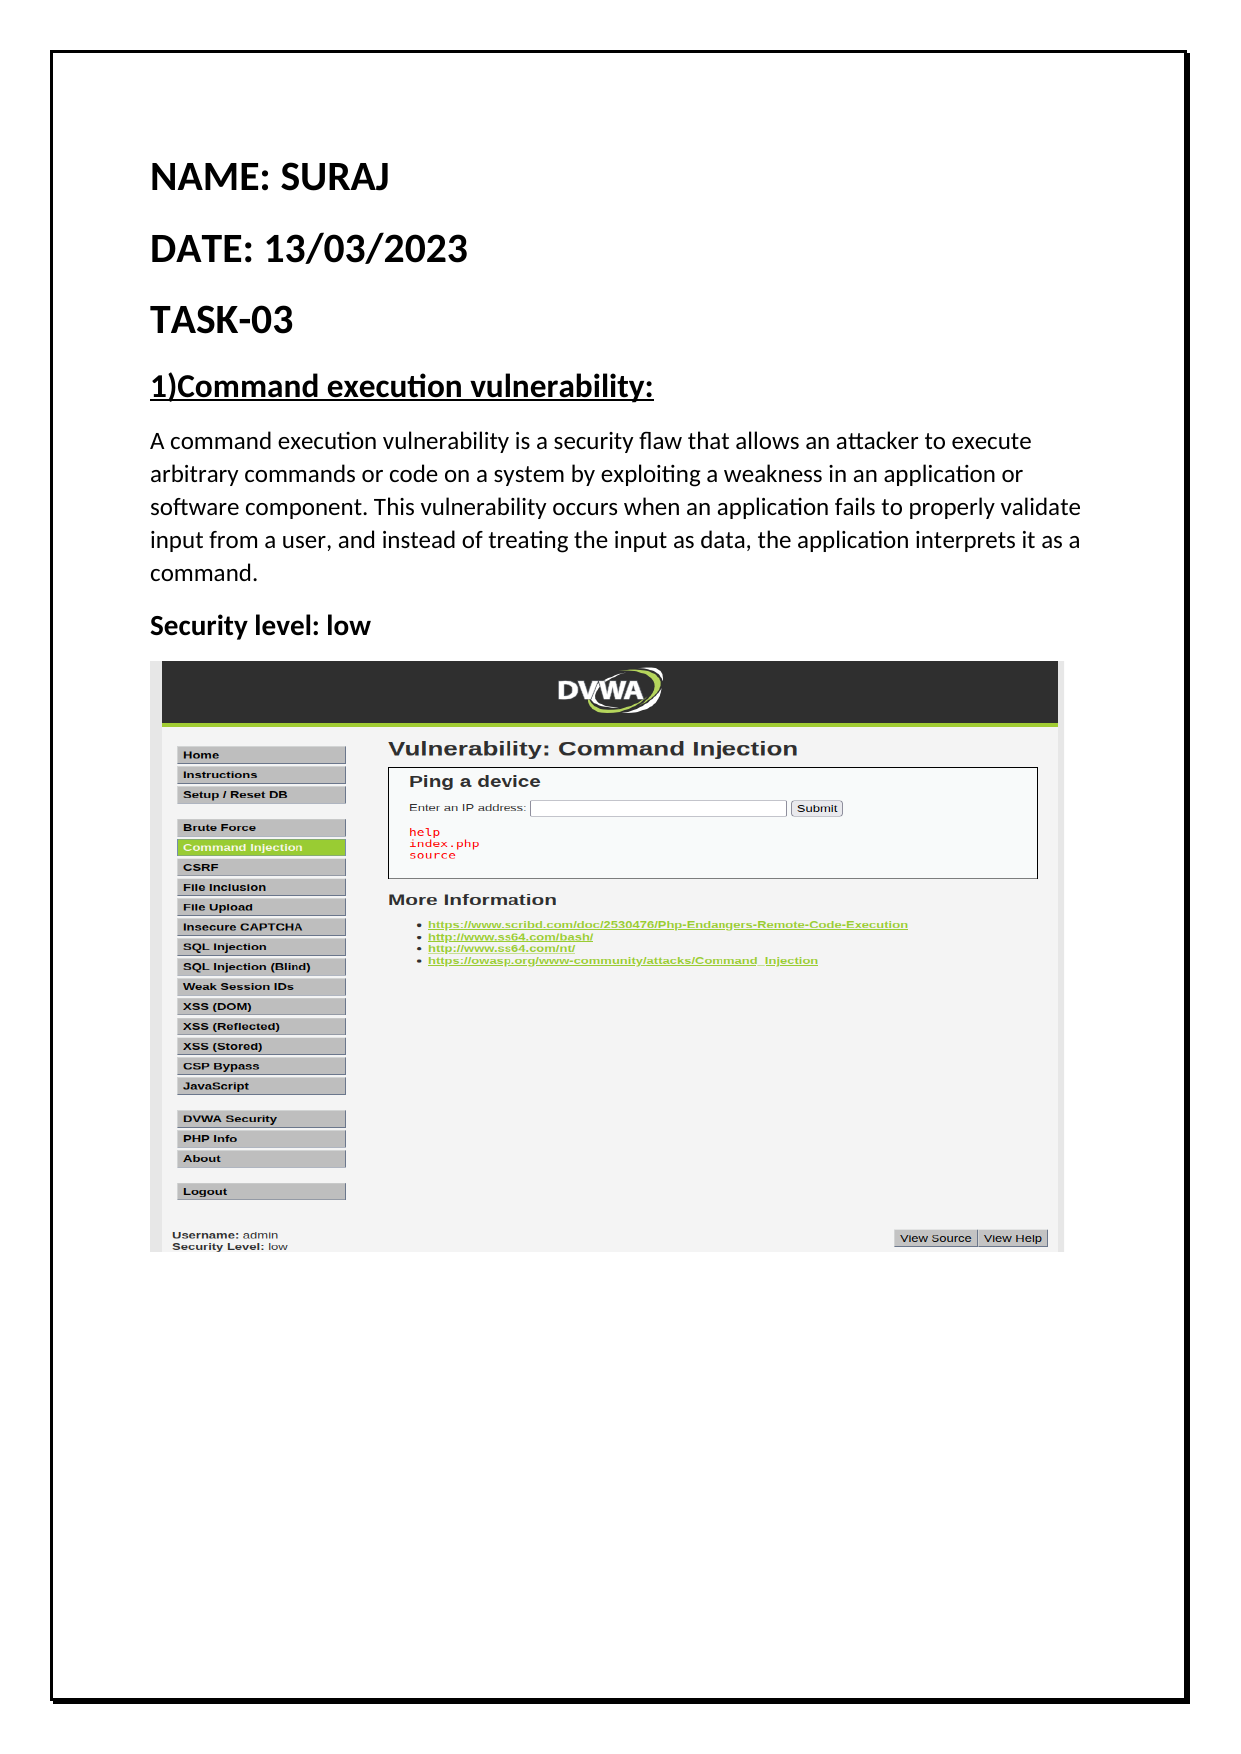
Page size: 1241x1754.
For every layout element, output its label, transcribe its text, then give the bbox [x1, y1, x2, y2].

text NAME: SURAJ [150, 150, 1087, 201]
text A command execution vulnerability is a security flaw that allows an attacker to execute arbitrary commands or code on a system by exploiting a weakness in an application or software component. This vulnerability occurs when an application fails to properly validate input from a user, and instead of treating the input as data, the application interprets it as a command. [150, 425, 1087, 587]
text DATE: 13/03/2023 [150, 222, 1087, 272]
text TASK-03 [150, 293, 1087, 344]
text 1)Command execution vulnerability: [150, 365, 1087, 405]
picture [150, 661, 1065, 1252]
text Security level: low [150, 607, 1087, 642]
